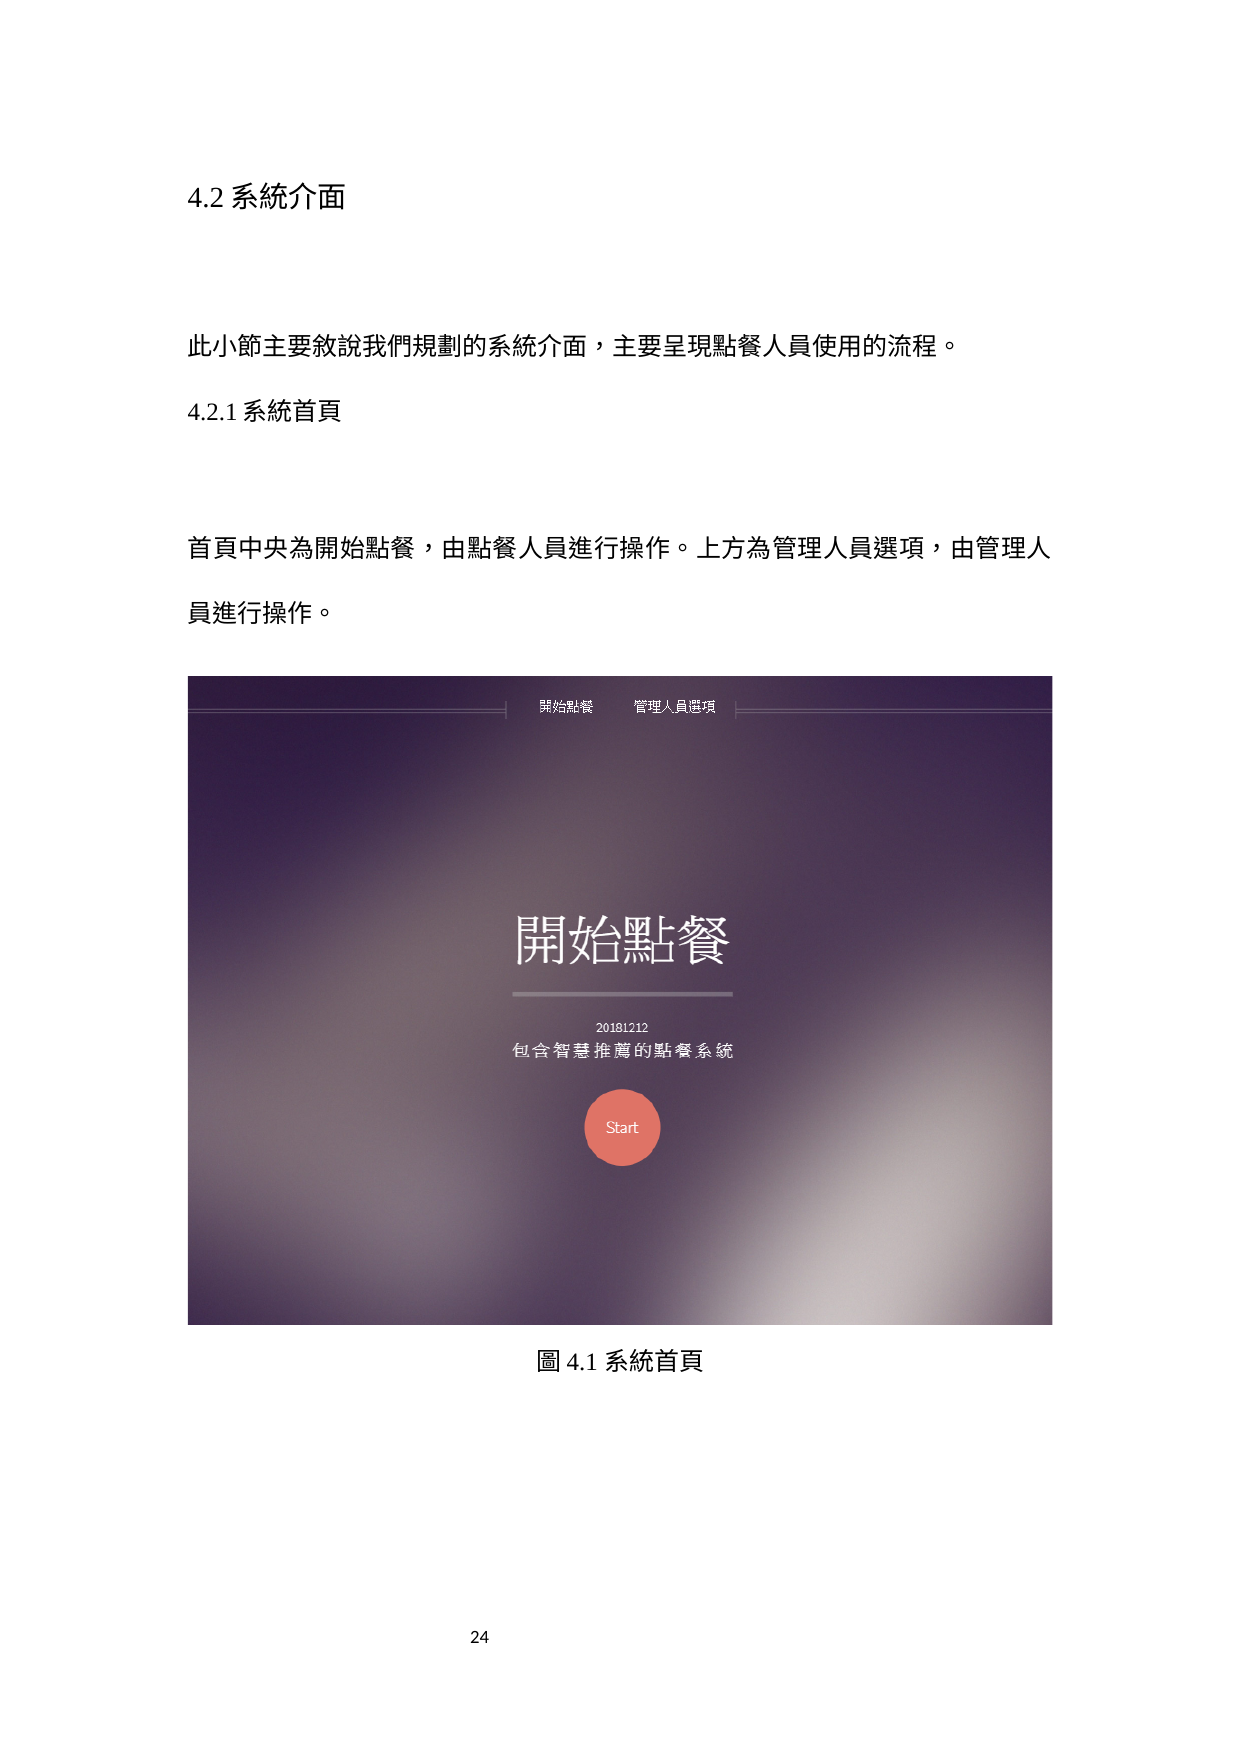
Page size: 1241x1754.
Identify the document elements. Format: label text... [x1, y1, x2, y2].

text 此小節主要敘說我們規劃的系統介面，主要呈現點餐人員使用的流程。 [187, 312, 1053, 377]
picture [187, 676, 1053, 1325]
text 圖4.1 系統首頁 [187, 1327, 1053, 1392]
subtitle 4.2系統介面 [187, 162, 1053, 227]
text 首頁中央為開始點餐，由點餐人員進行操作。上方為管理人員選項，由管理人員進行操作。 [187, 514, 1053, 644]
subtitle 4.2.1系統首頁 [187, 377, 1053, 442]
